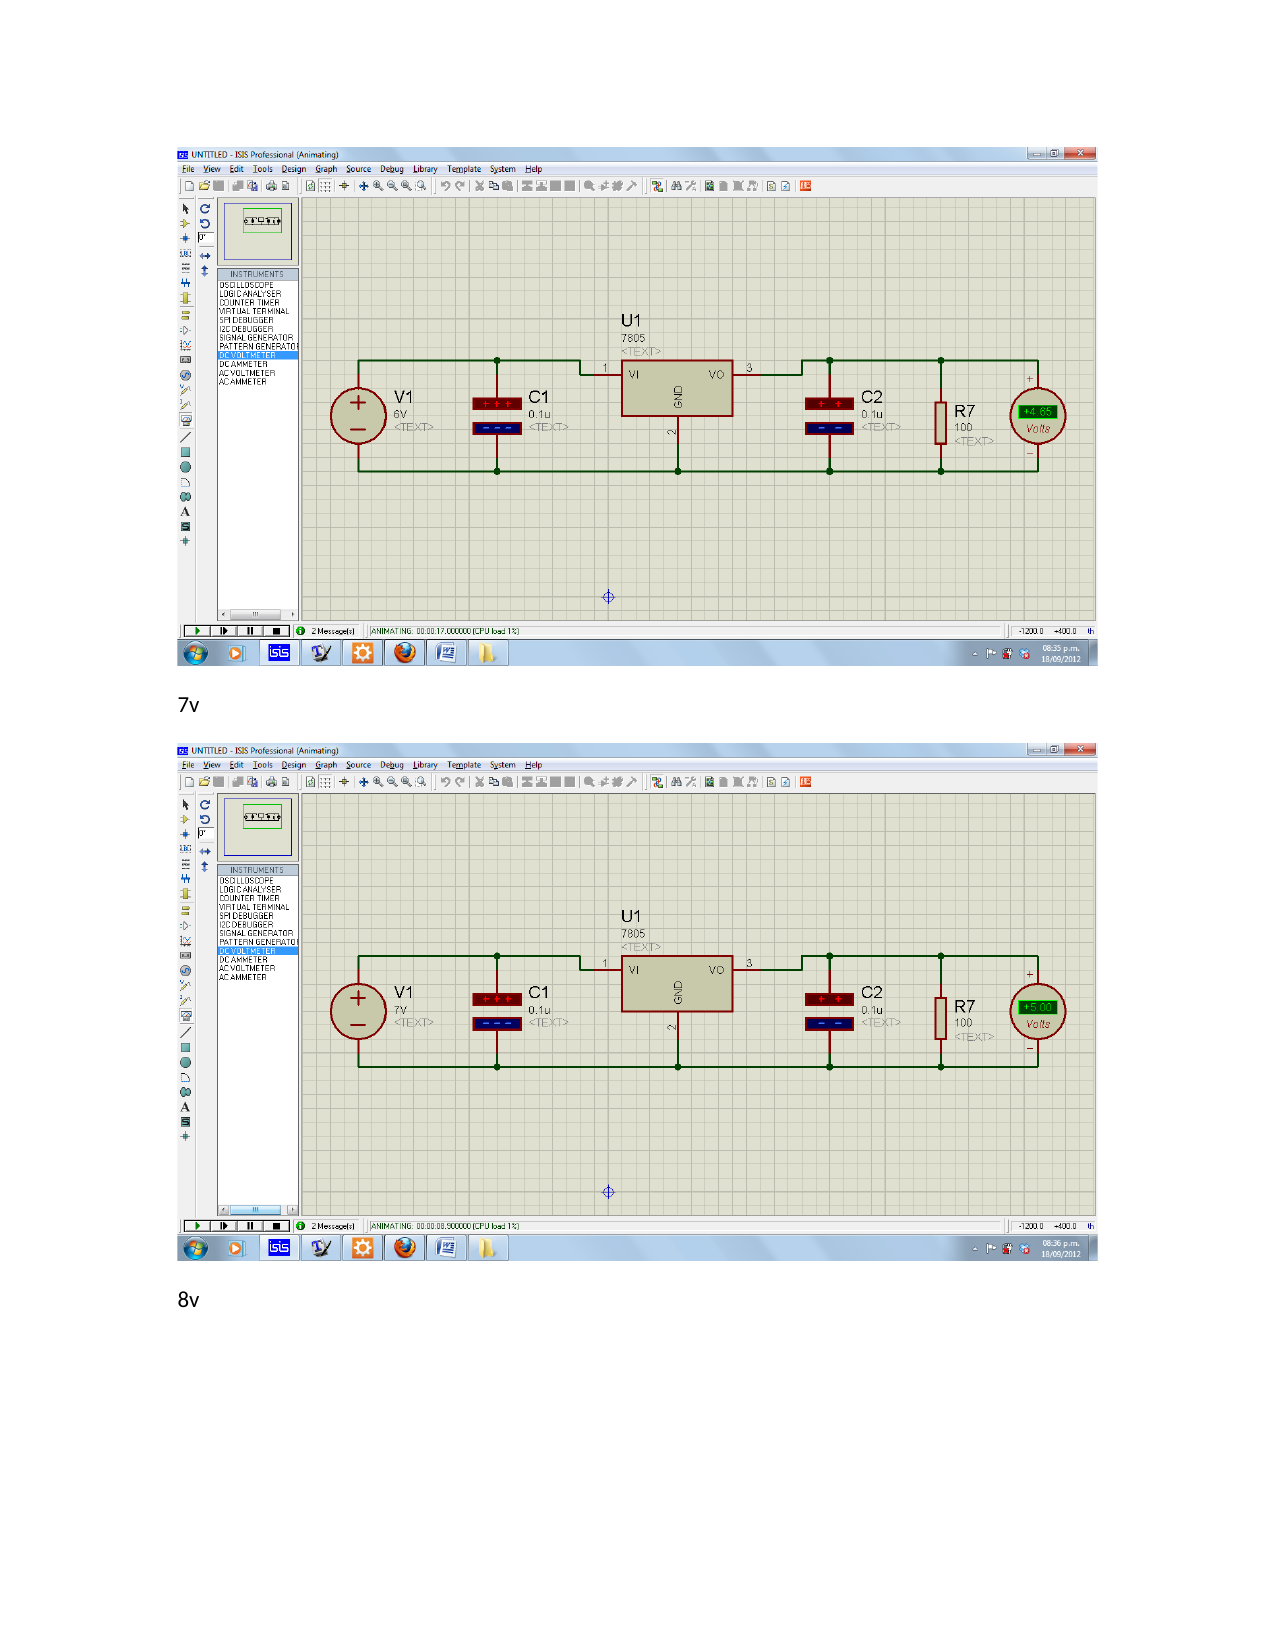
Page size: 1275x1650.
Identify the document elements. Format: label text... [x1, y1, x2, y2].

text 7v [177, 690, 1098, 718]
text 8v [177, 1286, 1098, 1314]
picture [177, 743, 1098, 1261]
picture [177, 147, 1098, 666]
